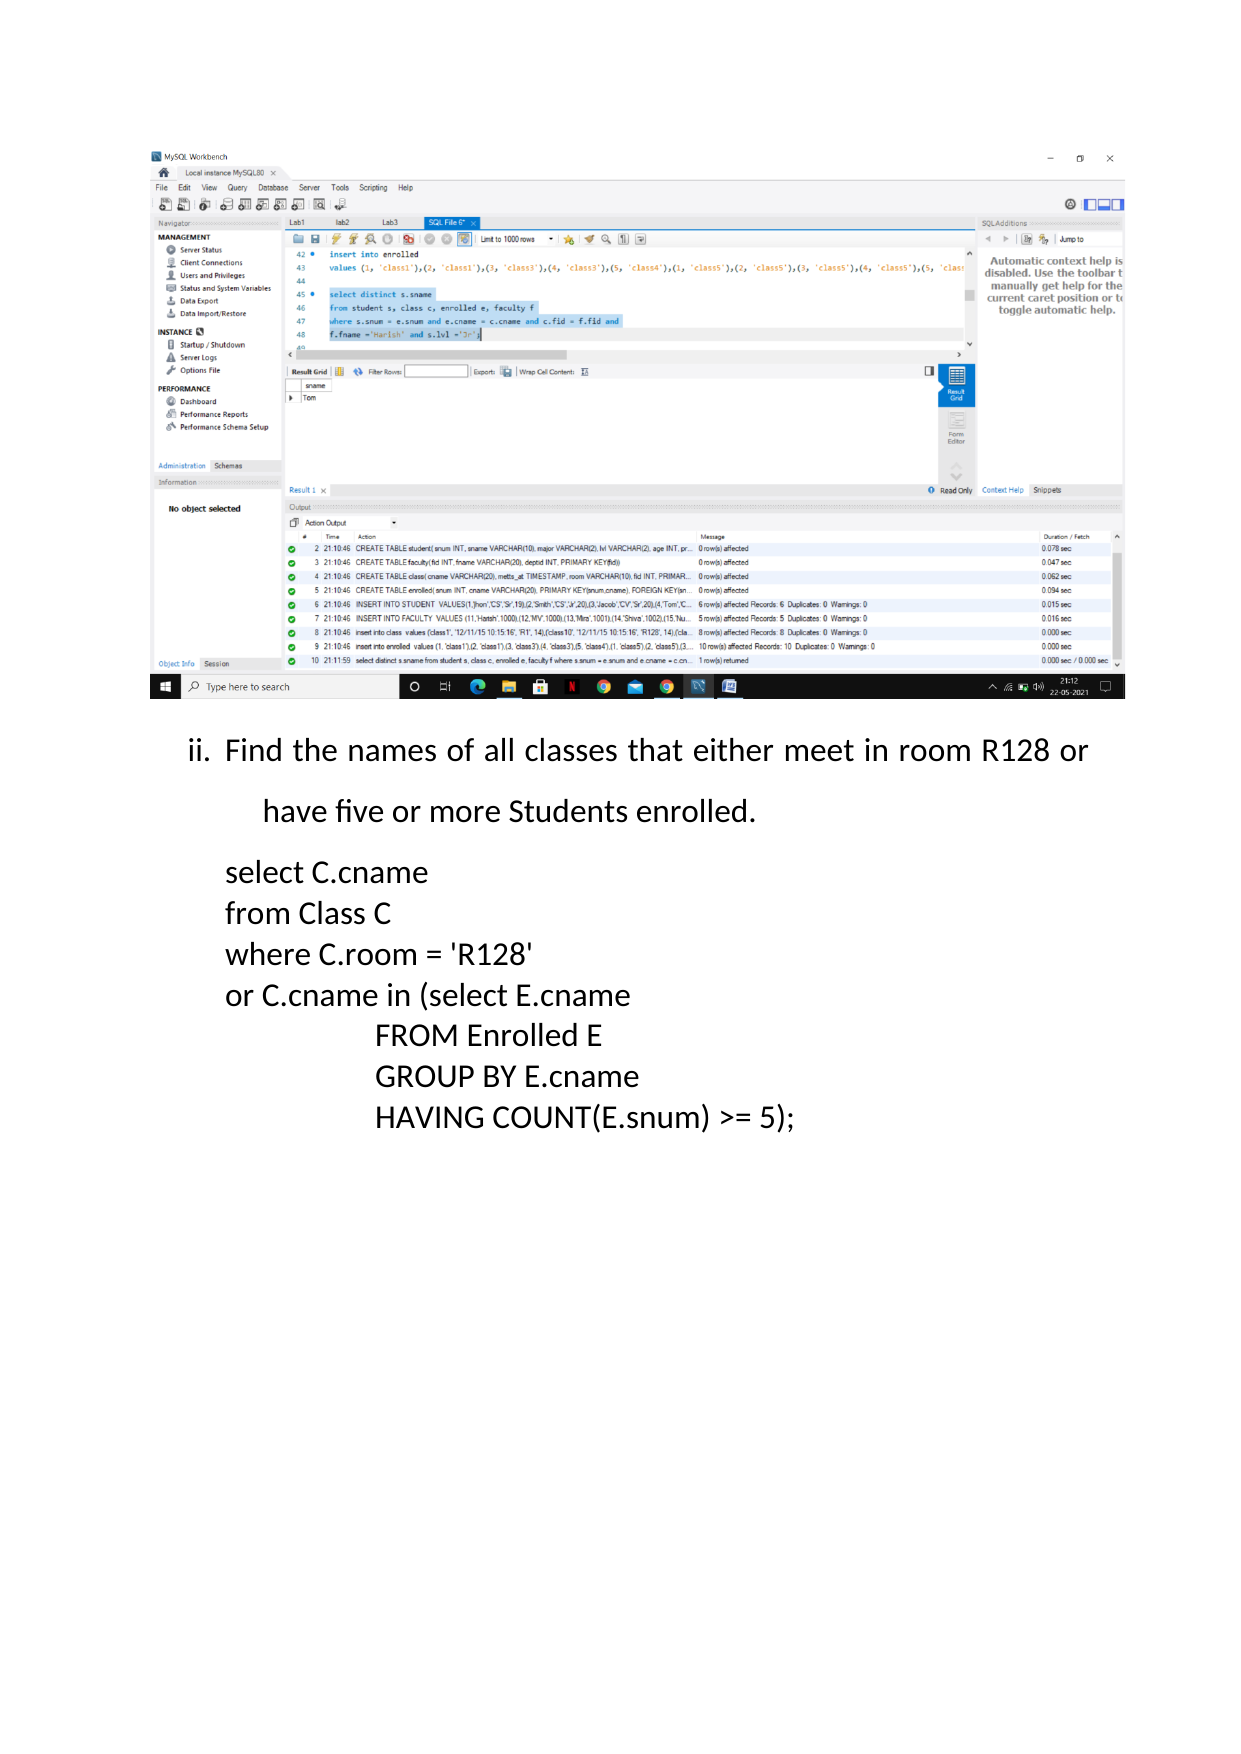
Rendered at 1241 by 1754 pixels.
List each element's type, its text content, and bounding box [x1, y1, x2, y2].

list FROM Enrolled E [225, 1014, 1090, 1055]
list where C.room = 'R128' [225, 933, 1090, 974]
list GROUP BY E.cname [225, 1055, 1090, 1096]
list HAVING COUNT(E.snum) >= 5); [225, 1096, 1090, 1137]
list from Class C [225, 892, 1090, 933]
list select C.cname [225, 851, 1090, 892]
list or C.cname in (select E.cname [225, 974, 1090, 1014]
list Find the names of all classes that either meet in room R128 or have five or more Students enrolled. [187, 729, 1090, 831]
picture [150, 150, 1125, 699]
